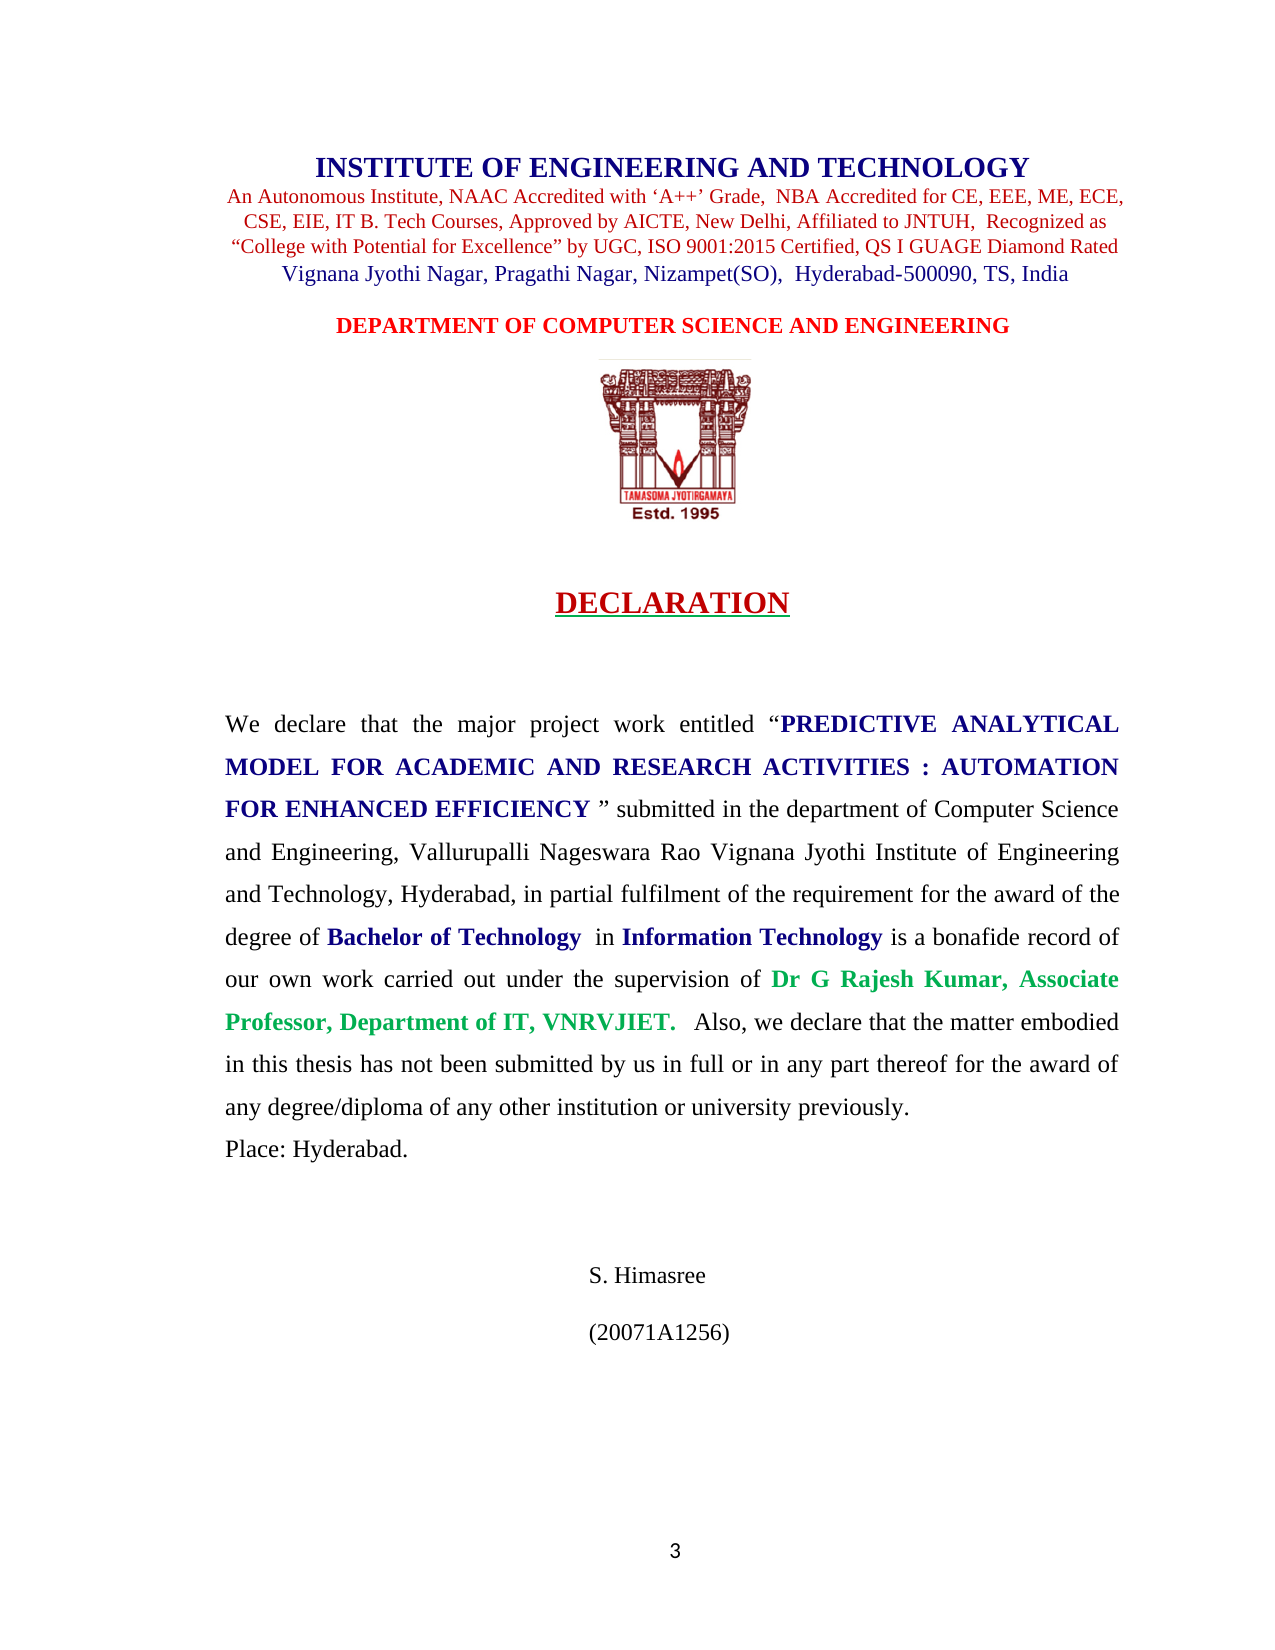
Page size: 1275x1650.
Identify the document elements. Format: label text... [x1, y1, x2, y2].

text DEPARTMENT OF COMPUTER SCIENCE AND ENGINEERING [225, 312, 1121, 339]
text We declare that the major project work entitled “PREDICTIVE ANALYTICAL MODEL FOR ACADEMIC AND RESEARCH ACTIVITIES : AUTOMATION FOR ENHANCED EFFICIENCY ” submitted in the department of Computer Science and Engineering, Vallurupalli Nageswara Rao Vignana Jyothi Institute of Engineering and Technology, Hyderabad, in partial fulfilment of the requirement for the award of the degree of Bachelor of Technology in Information Technology is a bonafide record of our own work carried out under the supervision of Dr G Rajesh Kumar, Associate Professor, Department of IT, VNRVJIET. Also, we declare that the matter embodied in this thesis has not been submitted by us in full or in any part thereof for the award of any degree/diploma of any other institution or university previously. [225, 709, 1120, 1121]
text Place: Hyderabad. [225, 1134, 1120, 1163]
text Vignana Jyothi Nagar, Pragathi Nagar, Nizampet(SO), Hyderabad-500090, TS, India [206, 260, 1144, 286]
text DECLARATION [225, 584, 1120, 620]
picture [598, 359, 752, 522]
table_header S. Himasree (20071A1256) [578, 1260, 772, 1400]
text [225, 150, 1120, 183]
text An Autonomous Institute, NAAC Accredited with ‘A++’ Grade, NBA Accredited for CE, EEE, ME, ECE, CSE, EIE, IT B. Tech Courses, Approved by AICTE, New Delhi, Affiliated to JNTUH, Recognized as “College with Potential for Excellence” by UGC, ISO 9001:2015 Certified, QS I GUAGE Diamond Rated [206, 184, 1144, 258]
